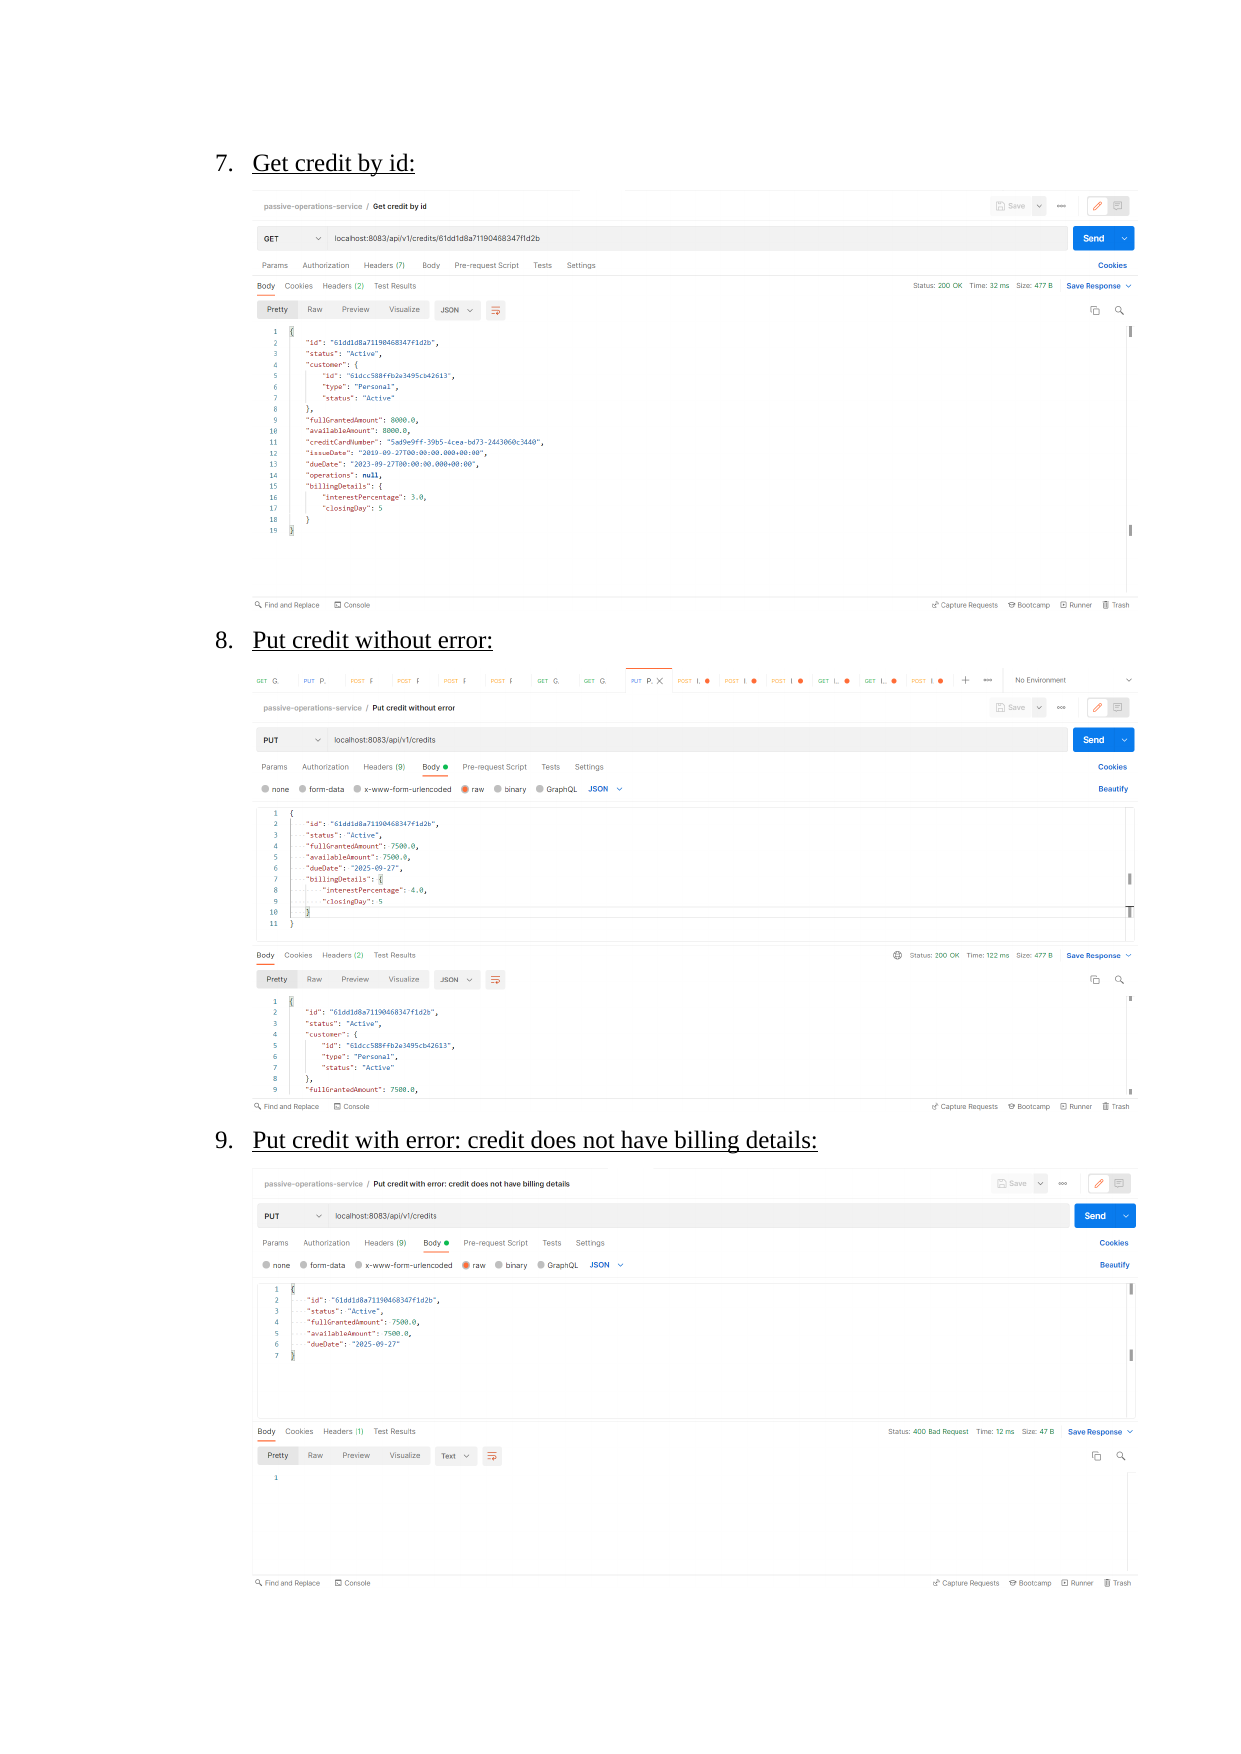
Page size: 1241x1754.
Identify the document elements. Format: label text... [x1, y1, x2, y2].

list Get credit by id: [215, 148, 1063, 176]
list Put credit without error: [215, 625, 1063, 654]
picture [252, 668, 1138, 1112]
list Put credit with error: credit does not have billing details: [215, 1126, 1063, 1154]
picture [252, 190, 1138, 611]
picture [252, 1168, 1138, 1588]
